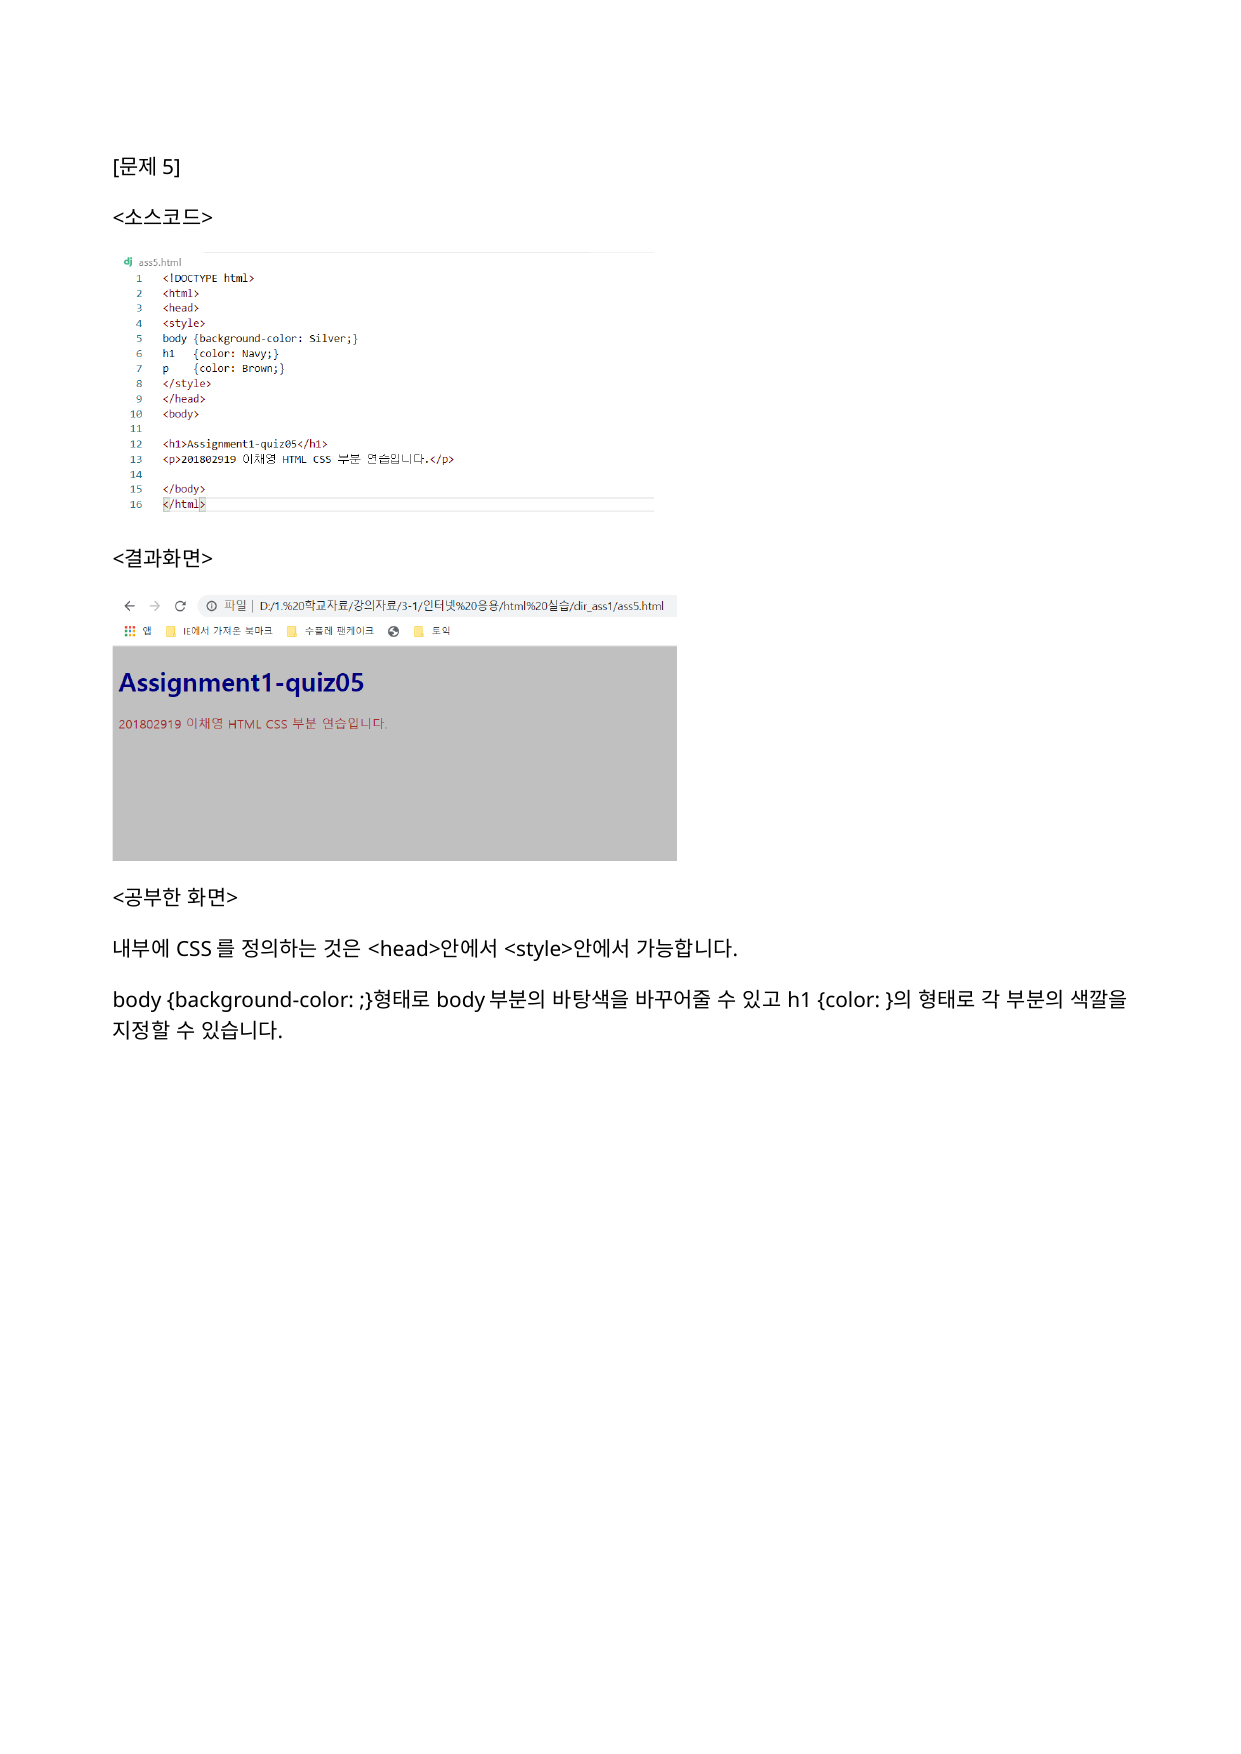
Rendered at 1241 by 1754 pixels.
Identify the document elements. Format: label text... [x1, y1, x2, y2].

text <결과화면> [112, 543, 1128, 573]
text body {background-color: ;}형태로 body부분의 바탕색을 바꾸어줄 수 있고 h1 {color: }의 형태로 각 부분의 색깔을 지정할 수 있습니다. [112, 983, 1128, 1044]
picture [112, 593, 677, 861]
text 내부에 CSS를 정의하는 것은 <head>안에서 <style>안에서 가능합니다. [112, 932, 1128, 963]
text [문제5] [112, 150, 1128, 180]
text <공부한 화면> [112, 881, 1128, 912]
text <소스코드> [112, 201, 1128, 231]
picture [112, 252, 655, 522]
